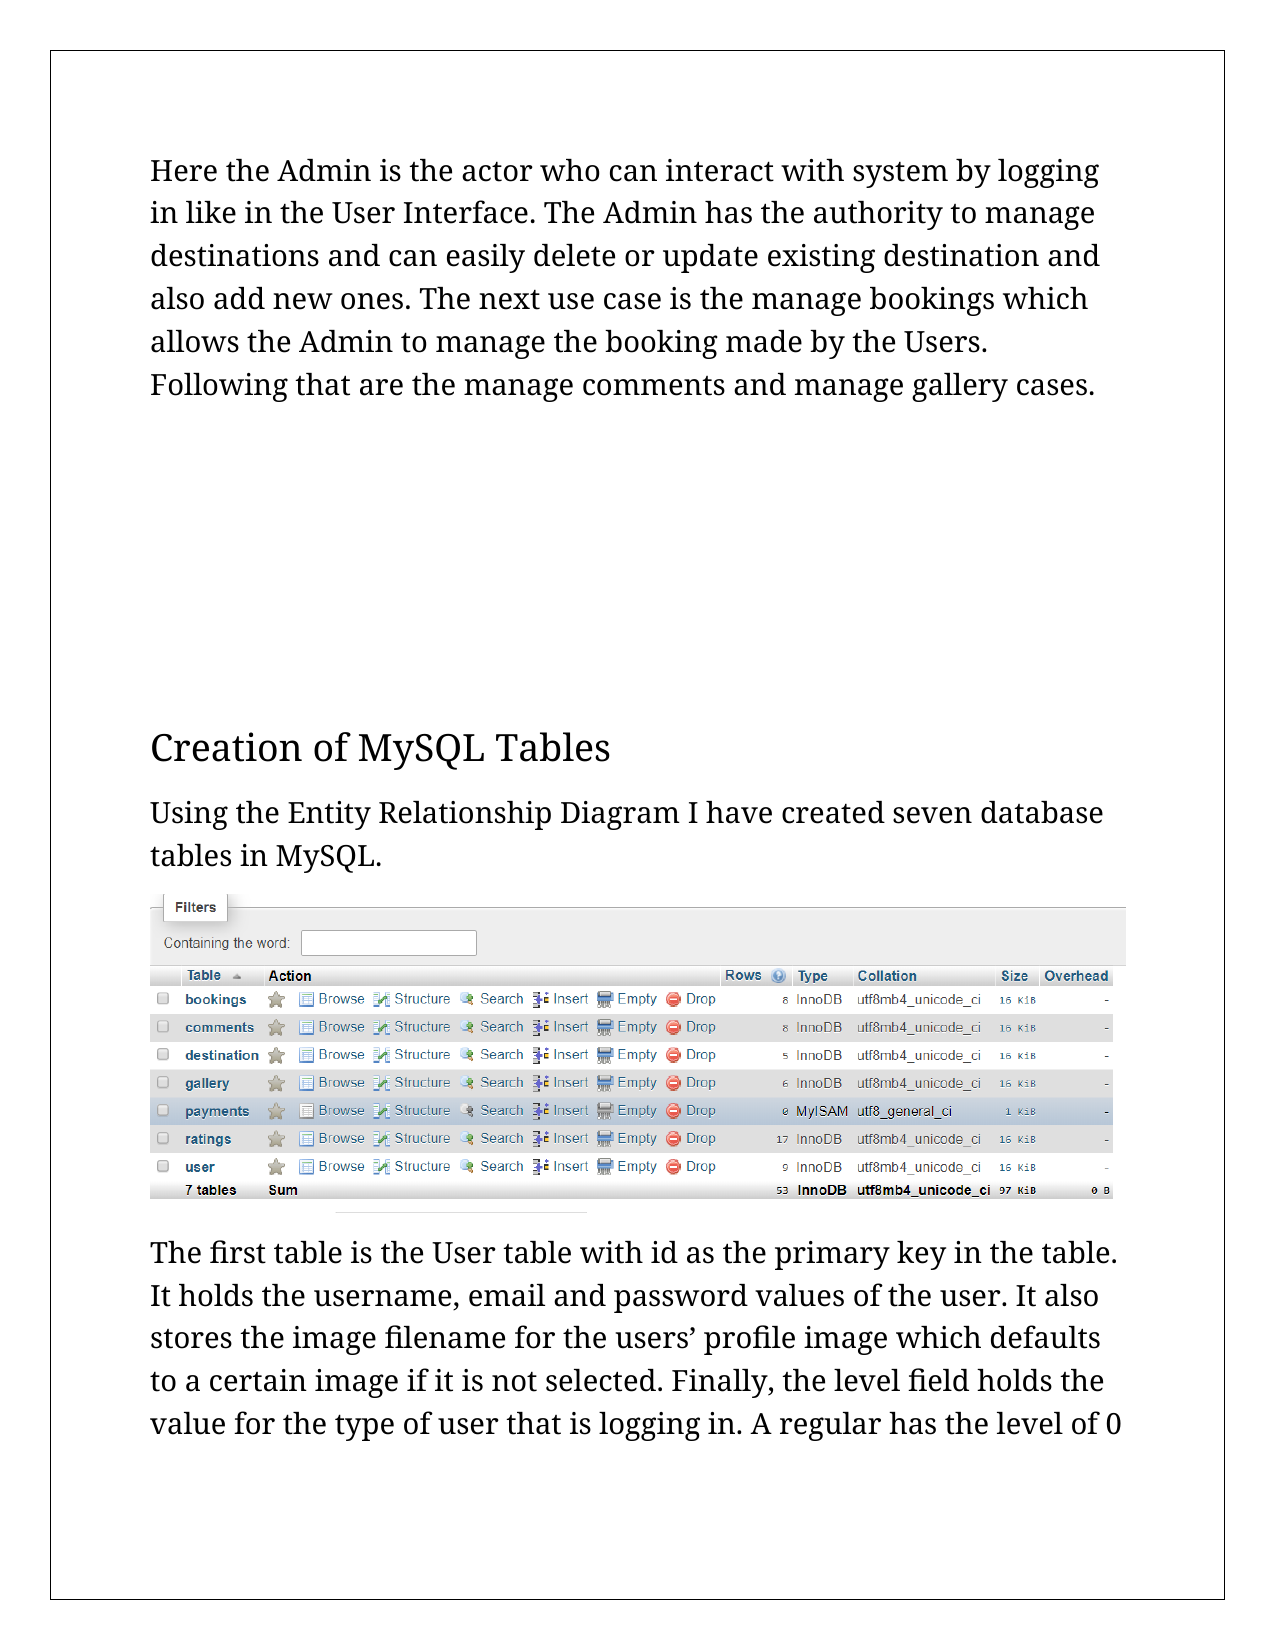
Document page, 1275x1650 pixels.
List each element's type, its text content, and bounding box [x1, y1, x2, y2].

picture [150, 894, 1126, 1213]
text Creation of MySQL Tables [150, 721, 1125, 772]
text Here the Admin is the actor who can interact with system by logging in like in the User Interface. The Admin has the authority to manage destinations and can easily delete or update existing destination and also add new ones. The next use case is the manage bookings which allows the Admin to manage the booking made by the Users. Following that are the manage comments and manage gallery cases. [150, 150, 1125, 404]
text Using the Entity Relationship Diagram I have created seven database tables in MySQL. [150, 793, 1125, 875]
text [150, 1232, 1125, 1443]
